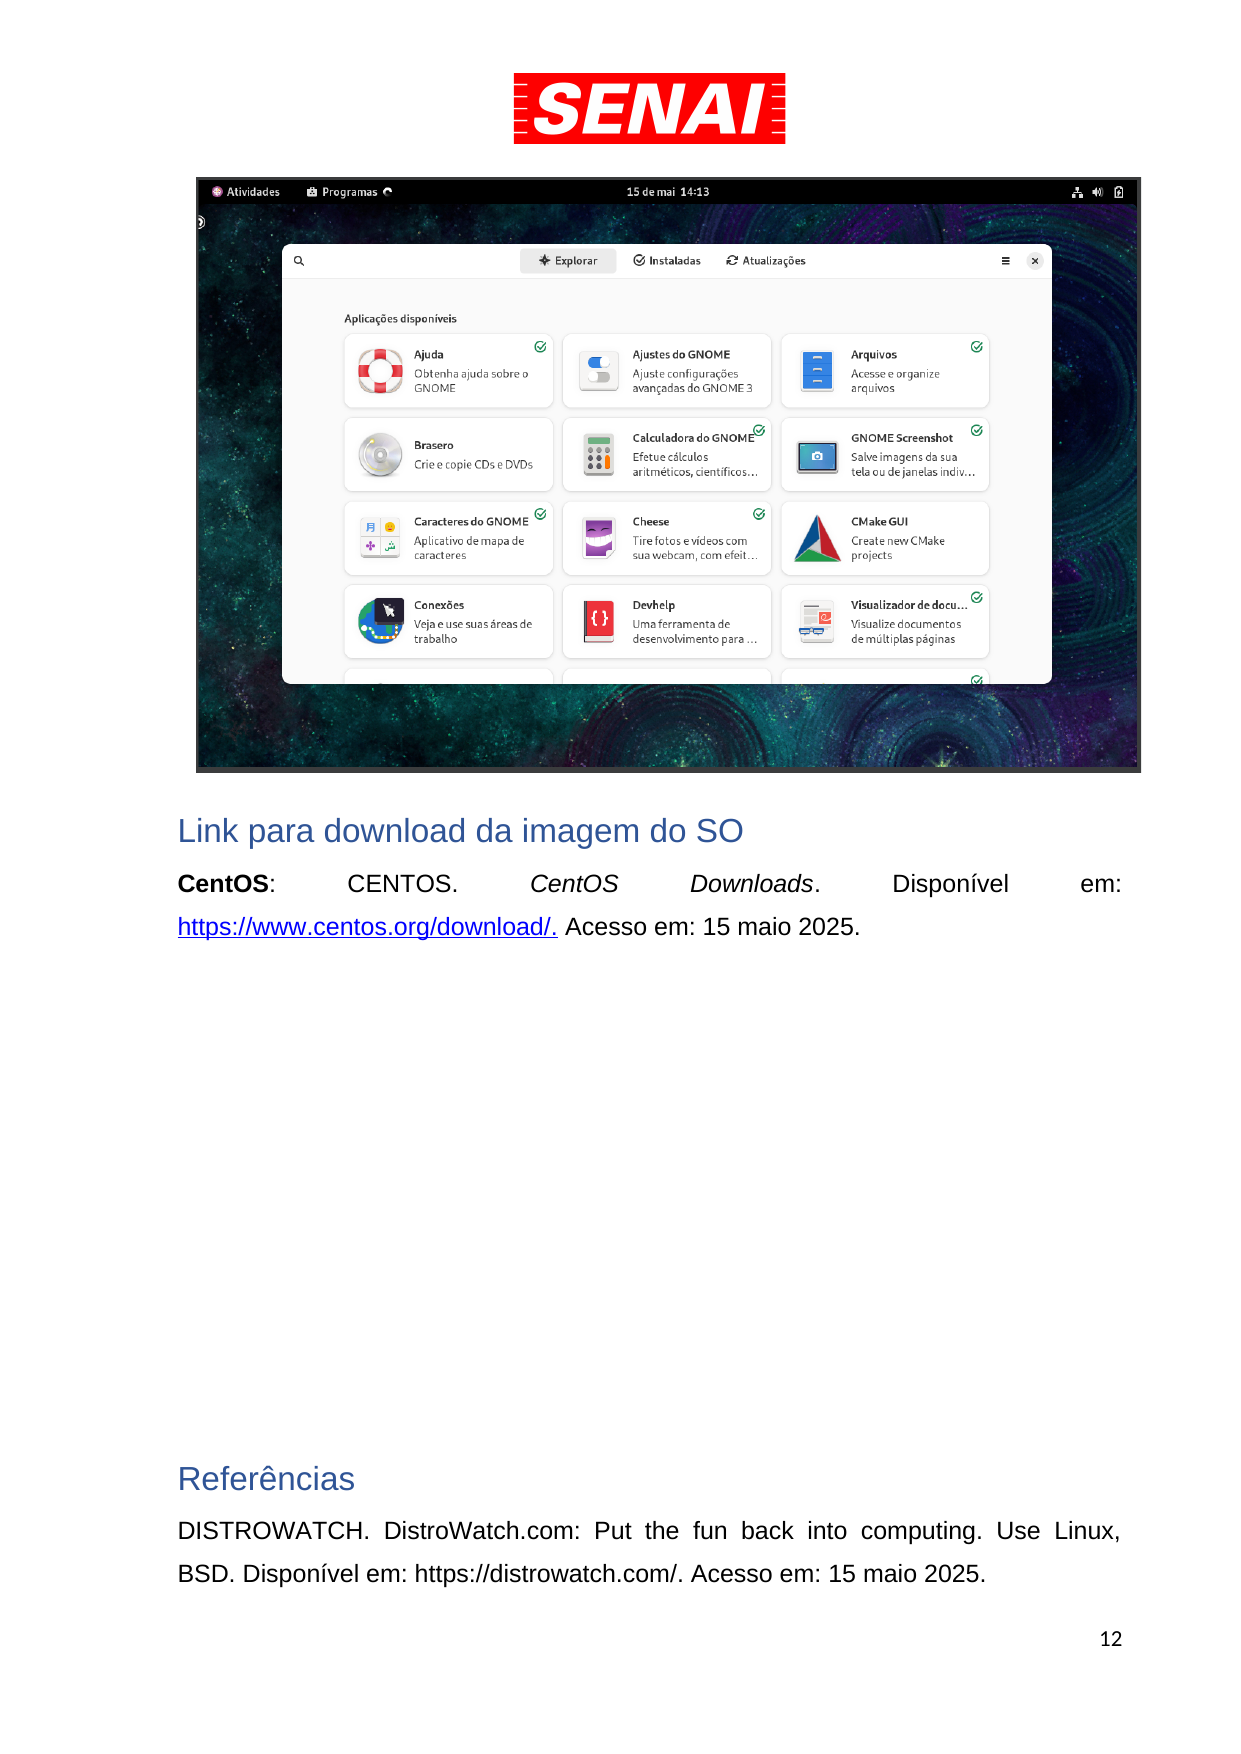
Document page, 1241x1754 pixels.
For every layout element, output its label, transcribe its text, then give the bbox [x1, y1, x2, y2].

subtitle Link para download da imagem do SO [177, 811, 1122, 850]
subtitle Referências [177, 1459, 1122, 1497]
text DISTROWATCH. DistroWatch.com: Put the fun back into computing. Use Linux, BSD. Disponível em: https://distrowatch.com/. Acesso em: 15 maio 2025. [177, 1516, 1122, 1588]
picture [513, 73, 786, 144]
text CentOS: CENTOS. CentOS Downloads. Disponível em: https://www.centos.org/download/. Acesso em: 15 maio 2025. [177, 869, 1122, 941]
